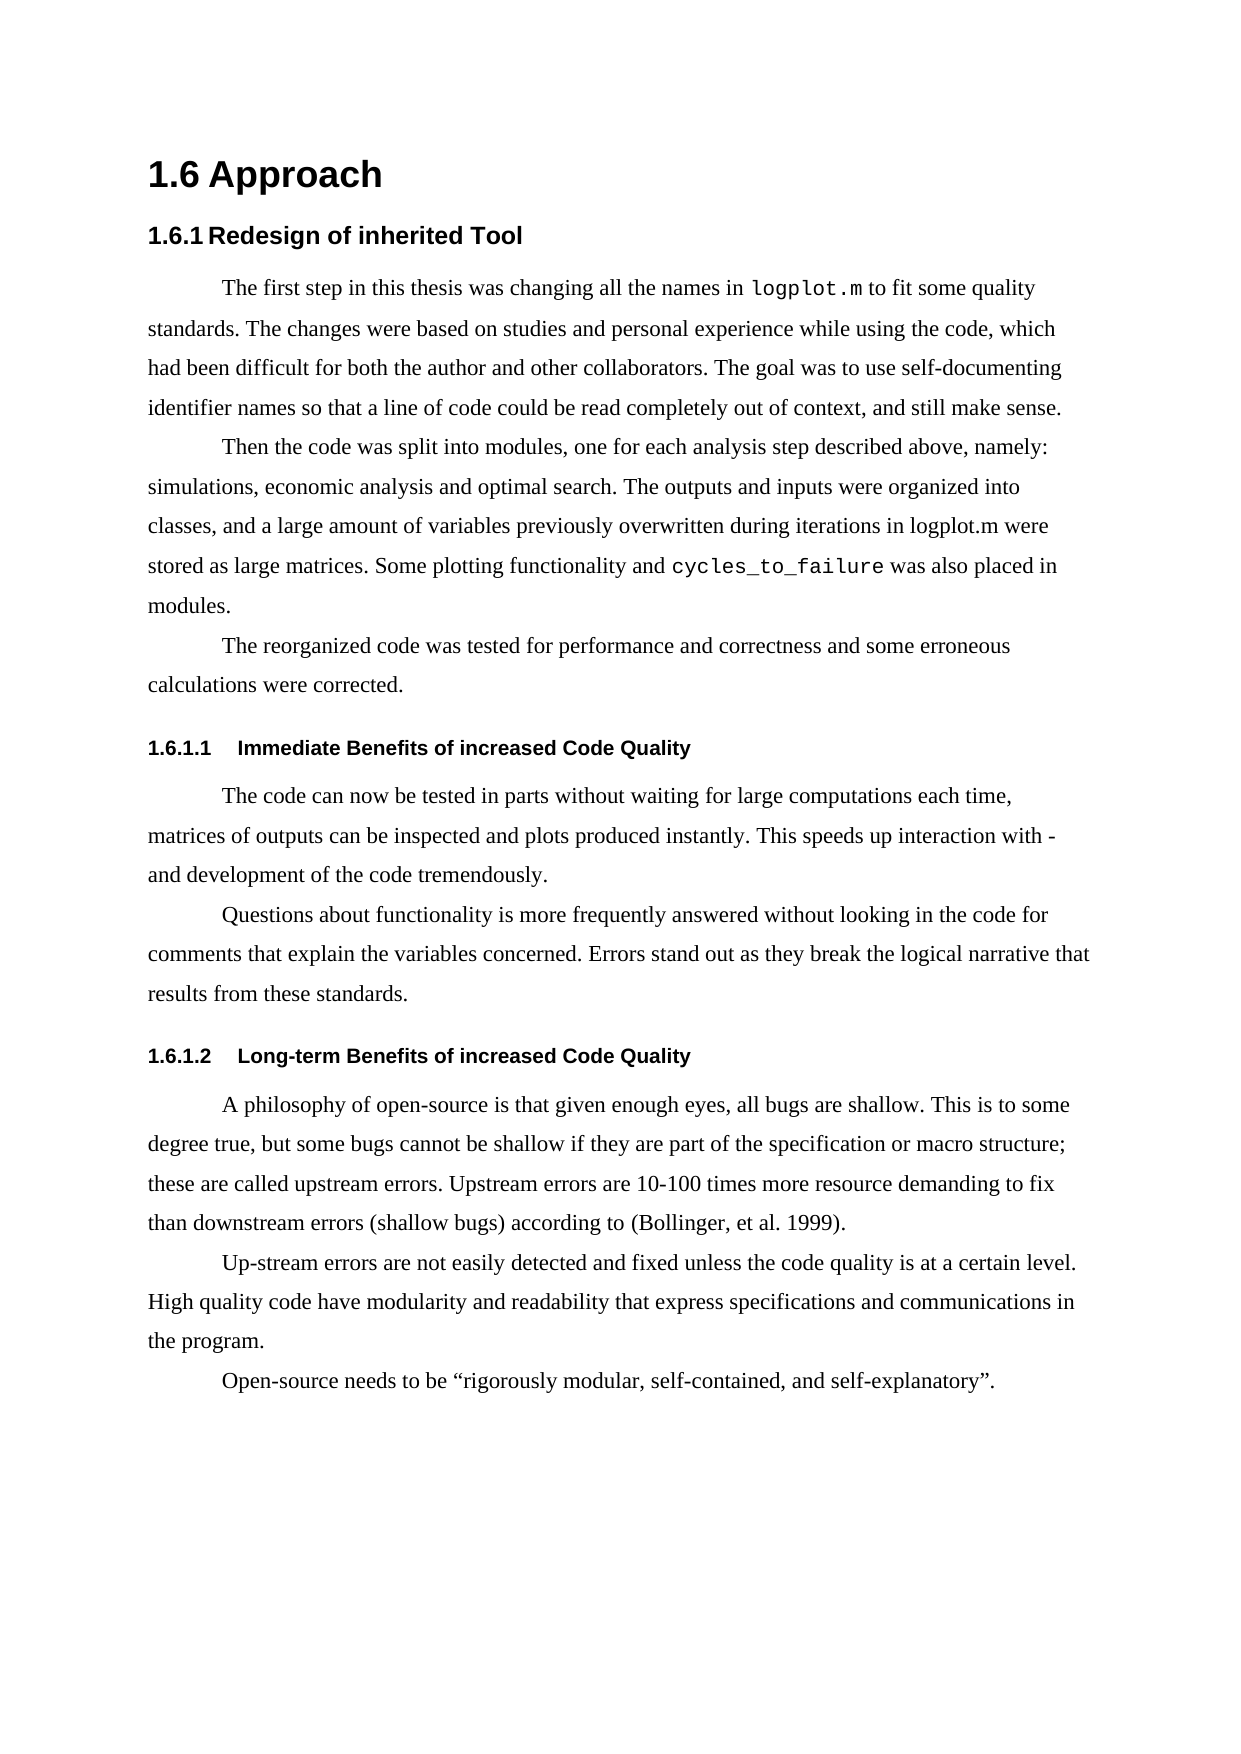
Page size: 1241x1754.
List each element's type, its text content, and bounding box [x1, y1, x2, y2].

text The first step in this thesis was changing all the names in logplot.m to fit some quality standards. The changes were based on studies and personal experience while using the code, which had been difficult for both the author and other collaborators. The goal was to use self-documenting identifier names so that a line of code could be read completely out of context, and still make sense. [148, 274, 1092, 420]
subtitle Immediate Benefits of increased Code Quality [148, 736, 1092, 760]
text Questions about functionality is more frequently answered without looking in the code for comments that explain the variables concerned. Errors stand out as they break the logical narrative that results from these standards. [148, 901, 1092, 1006]
text Up-stream errors are not easily detected and fixed unless the code quality is at a certain level. High quality code have modularity and readability that express specifications and communications in the program. [148, 1248, 1092, 1354]
text A philosophy of open-source is that given enough eyes, all bugs are shallow. This is to some degree true, but some bugs cannot be shallow if they are part of the specification or macro structure; these are called upstream errors. Upstream errors are 10-100 times more resource demanding to fix than downstream errors (shallow bugs) according to . [148, 1091, 1092, 1235]
subtitle Approach [148, 152, 1092, 195]
subtitle Redesign of inherited Tool [148, 221, 1092, 249]
text Then the code was split into modules, one for each analysis step described above, namely: simulations, economic analysis and optimal search. The outputs and inputs were organized into classes, and a large amount of variables previously overwritten during iterations in logplot.m were stored as large matrices. Some plotting functionality and cycles_to_failure was also placed in modules. [148, 433, 1092, 619]
text The code can now be tested in parts without waiting for large computations each time, matrices of outputs can be inspected and plots produced instantly. This speeds up interaction with - and development of the code tremendously. [148, 782, 1092, 888]
text Open-source needs to be “rigorously modular, self-contained, and self-explanatory”. [148, 1367, 1092, 1393]
text The reorganized code was tested for performance and correctness and some erroneous calculations were corrected. [148, 632, 1092, 698]
subtitle Long-term Benefits of increased Code Quality [148, 1044, 1092, 1068]
